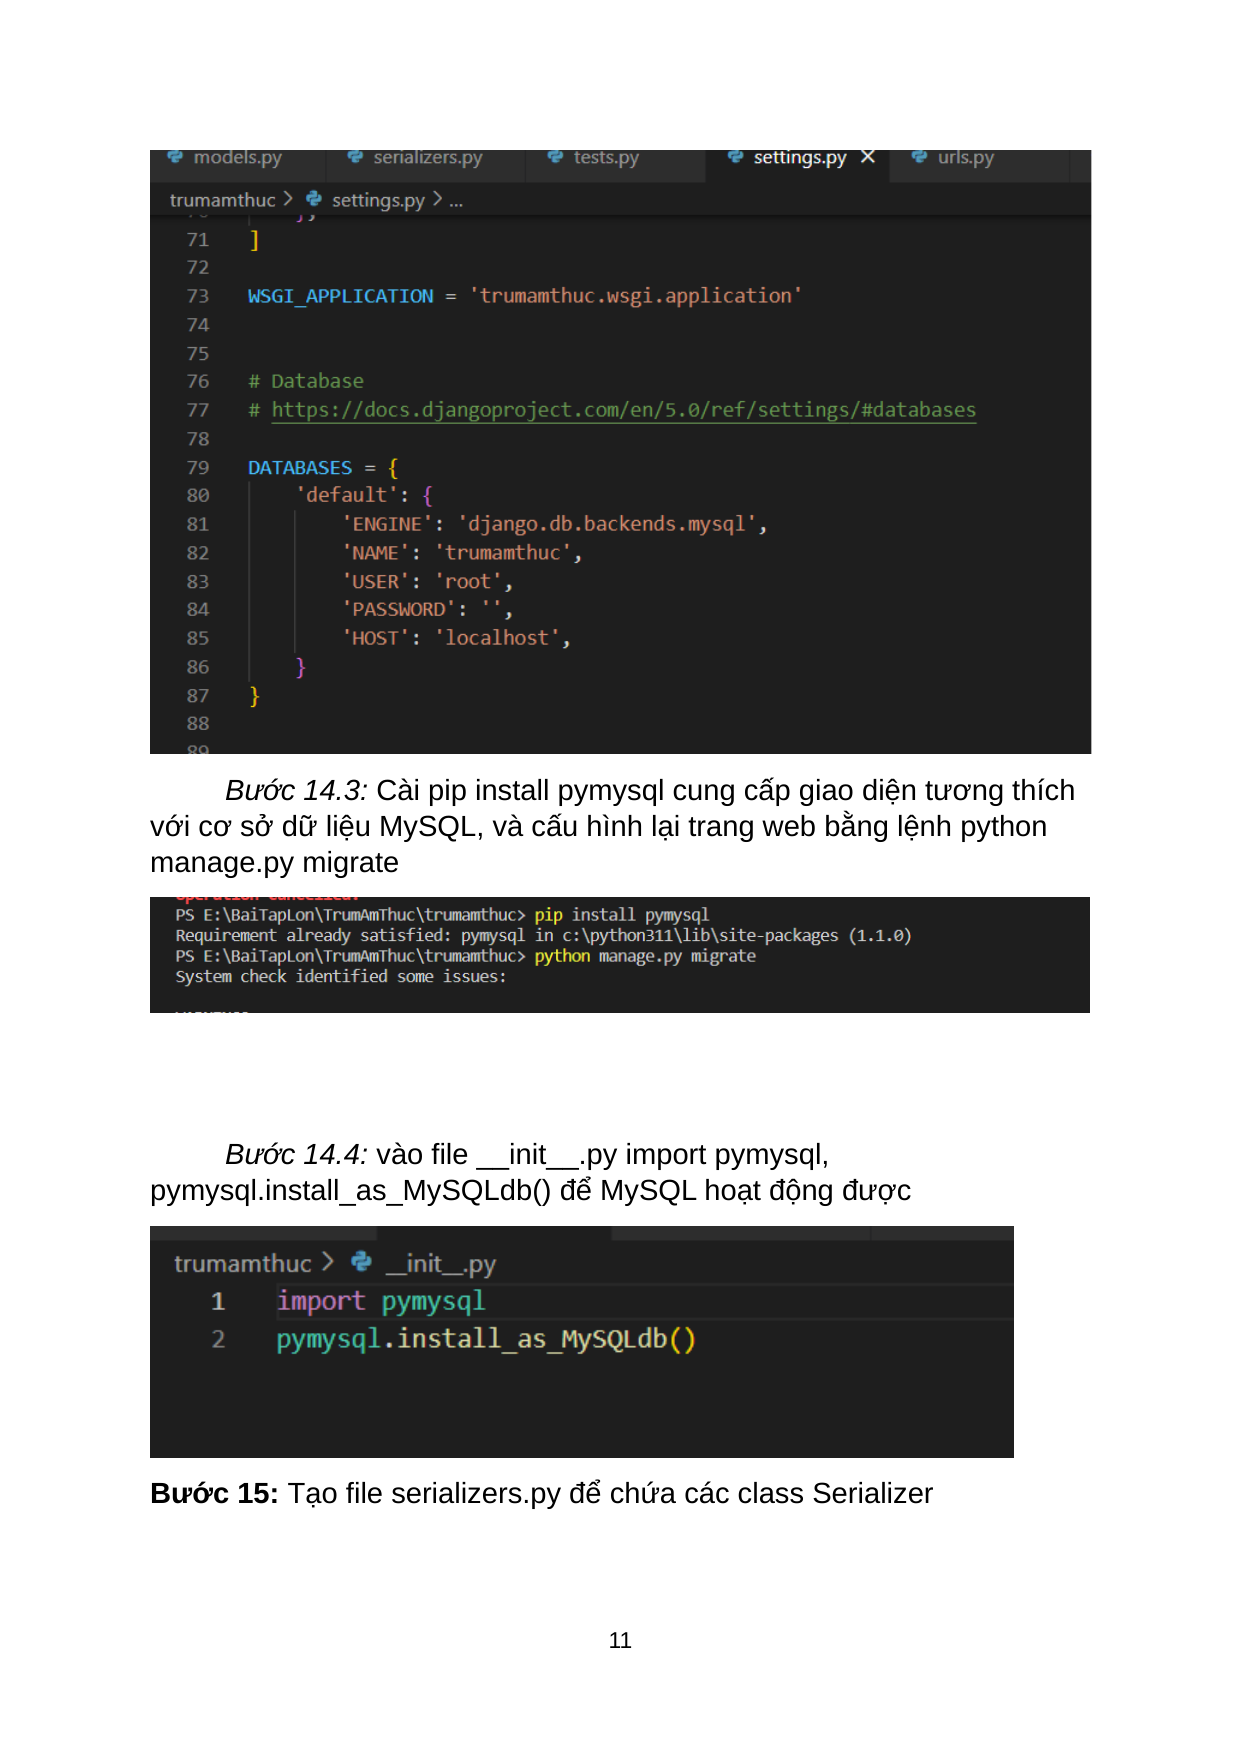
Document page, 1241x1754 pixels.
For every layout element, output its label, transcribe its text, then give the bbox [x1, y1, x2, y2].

picture [150, 1226, 1014, 1458]
picture [150, 897, 1090, 1013]
picture [150, 150, 1092, 754]
text Bước 15: Tạo file serializers.py để chứa các class Serializer [150, 1476, 1090, 1509]
text Bước 14.3: Cài pip install pymysql cung cấp giao diện tương thích với cơ sở dữ liệu MySQL, và cấu hình lại trang web bằng lệnh python manage.py migrate [150, 772, 1090, 878]
text Bước 14.4: vào file __init__.py import pymysql, pymysql.install_as_MySQLdb() để MySQL hoạt động được [150, 1137, 1090, 1207]
